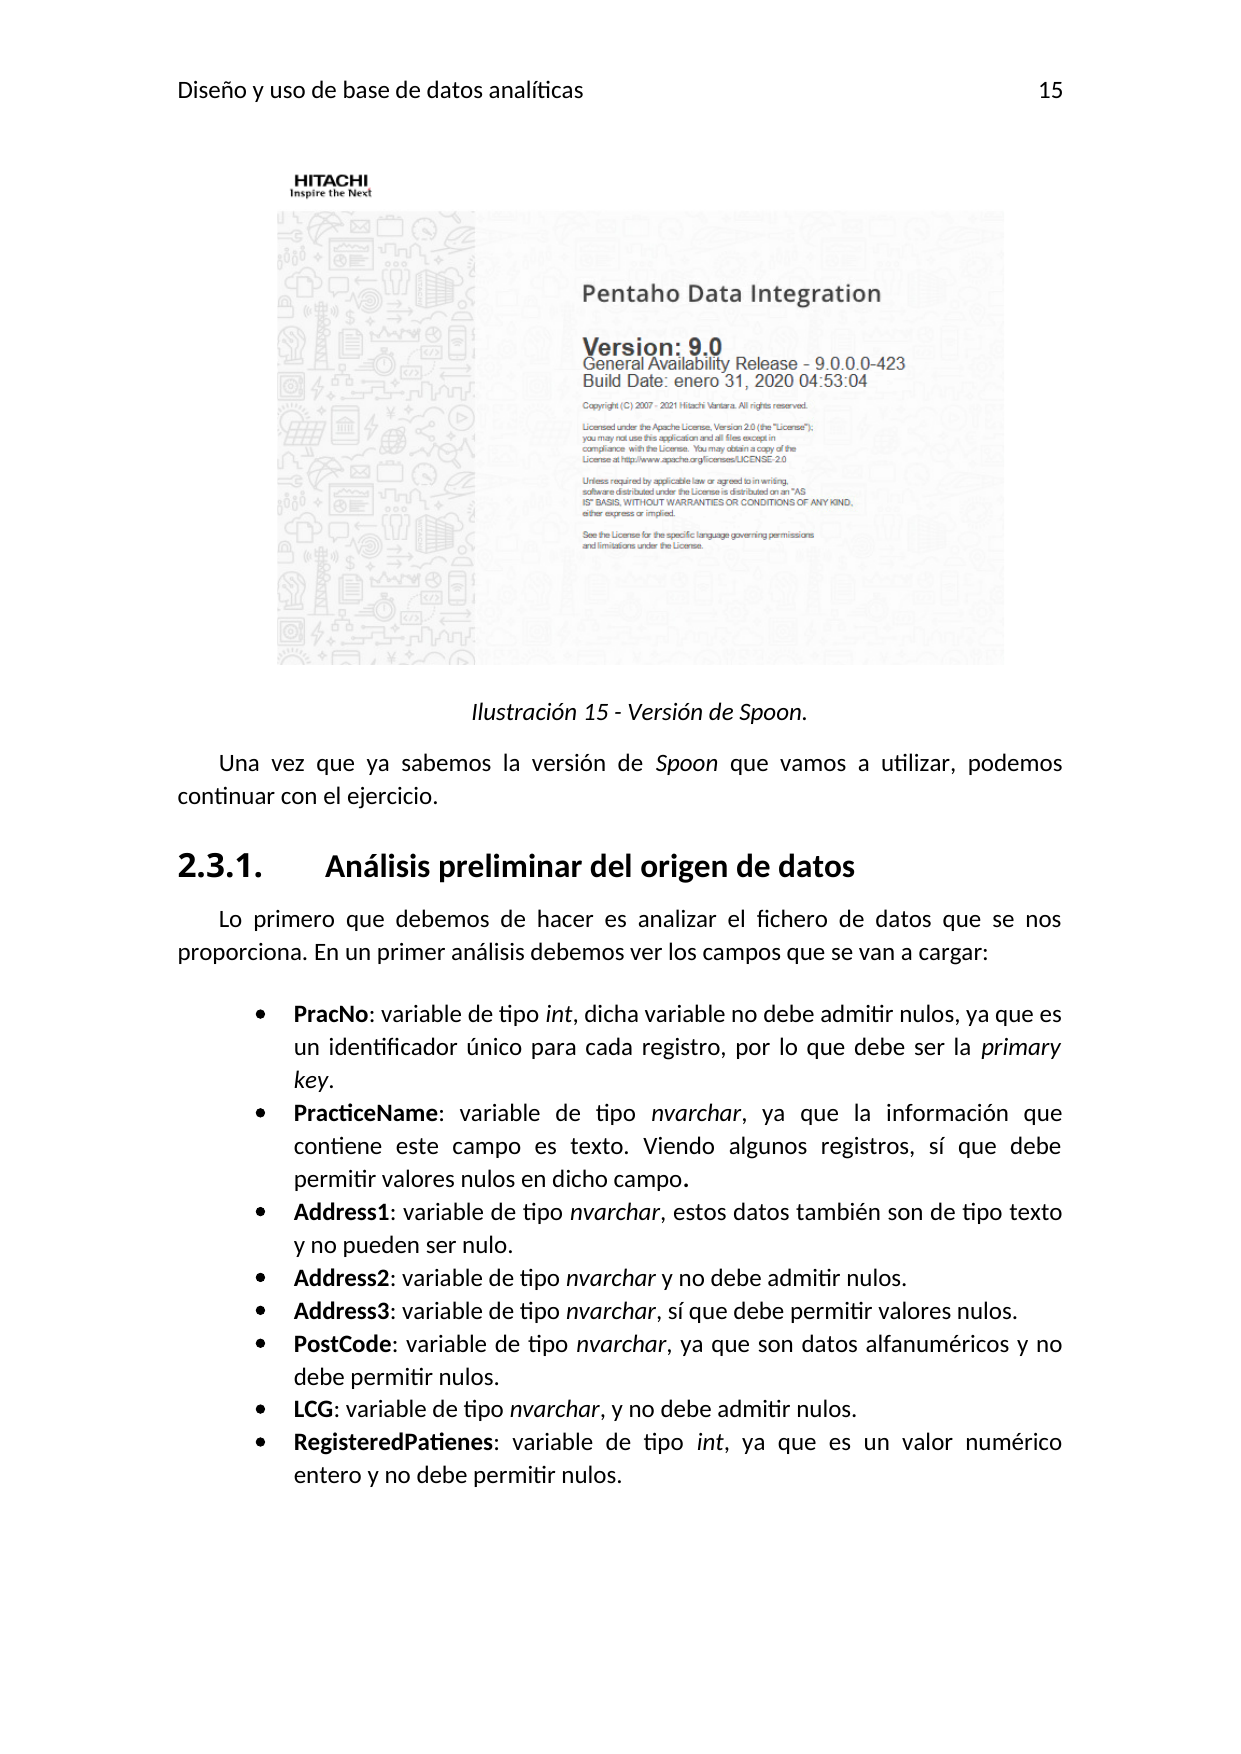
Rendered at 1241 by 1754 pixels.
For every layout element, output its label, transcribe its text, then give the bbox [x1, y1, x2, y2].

picture [277, 165, 1005, 665]
list Address1: variable de tipo nvarchar, estos datos también son de tipo texto y no pueden ser nulo. [256, 1196, 1063, 1259]
list Address2: variable de tipo nvarchar y no debe admitir nulos. [256, 1262, 1063, 1292]
text Una vez que ya sabemos la versión de Spoon que vamos a utilizar, podemos continuar con el ejercicio. [177, 747, 1063, 811]
list PracticeName: variable de tipo nvarchar, ya que la información que contiene este campo es texto. Viendo algunos registros, sí que debe permitir valores nulos en dicho campo. [256, 1097, 1063, 1194]
list Address3: variable de tipo nvarchar, sí que debe permitir valores nulos. [256, 1295, 1063, 1325]
text Lo primero que debemos de hacer es analizar el fichero de datos que se nos proporciona. En un primer análisis debemos ver los campos que se van a cargar: [177, 903, 1063, 967]
list RegisteredPatienes: variable de tipo int, ya que es un valor numérico entero y no debe permitir nulos. [256, 1426, 1063, 1490]
list PostCode: variable de tipo nvarchar, ya que son datos alfanuméricos y no debe permitir nulos. [256, 1328, 1063, 1391]
list LCG: variable de tipo nvarchar, y no debe admitir nulos. [256, 1393, 1063, 1424]
subtitle Análisis preliminar del origen de datos [177, 842, 1063, 887]
list PracNo: variable de tipo int, dicha variable no debe admitir nulos, ya que es un identificador único para cada registro, por lo que debe ser la primary key. [256, 998, 1063, 1095]
